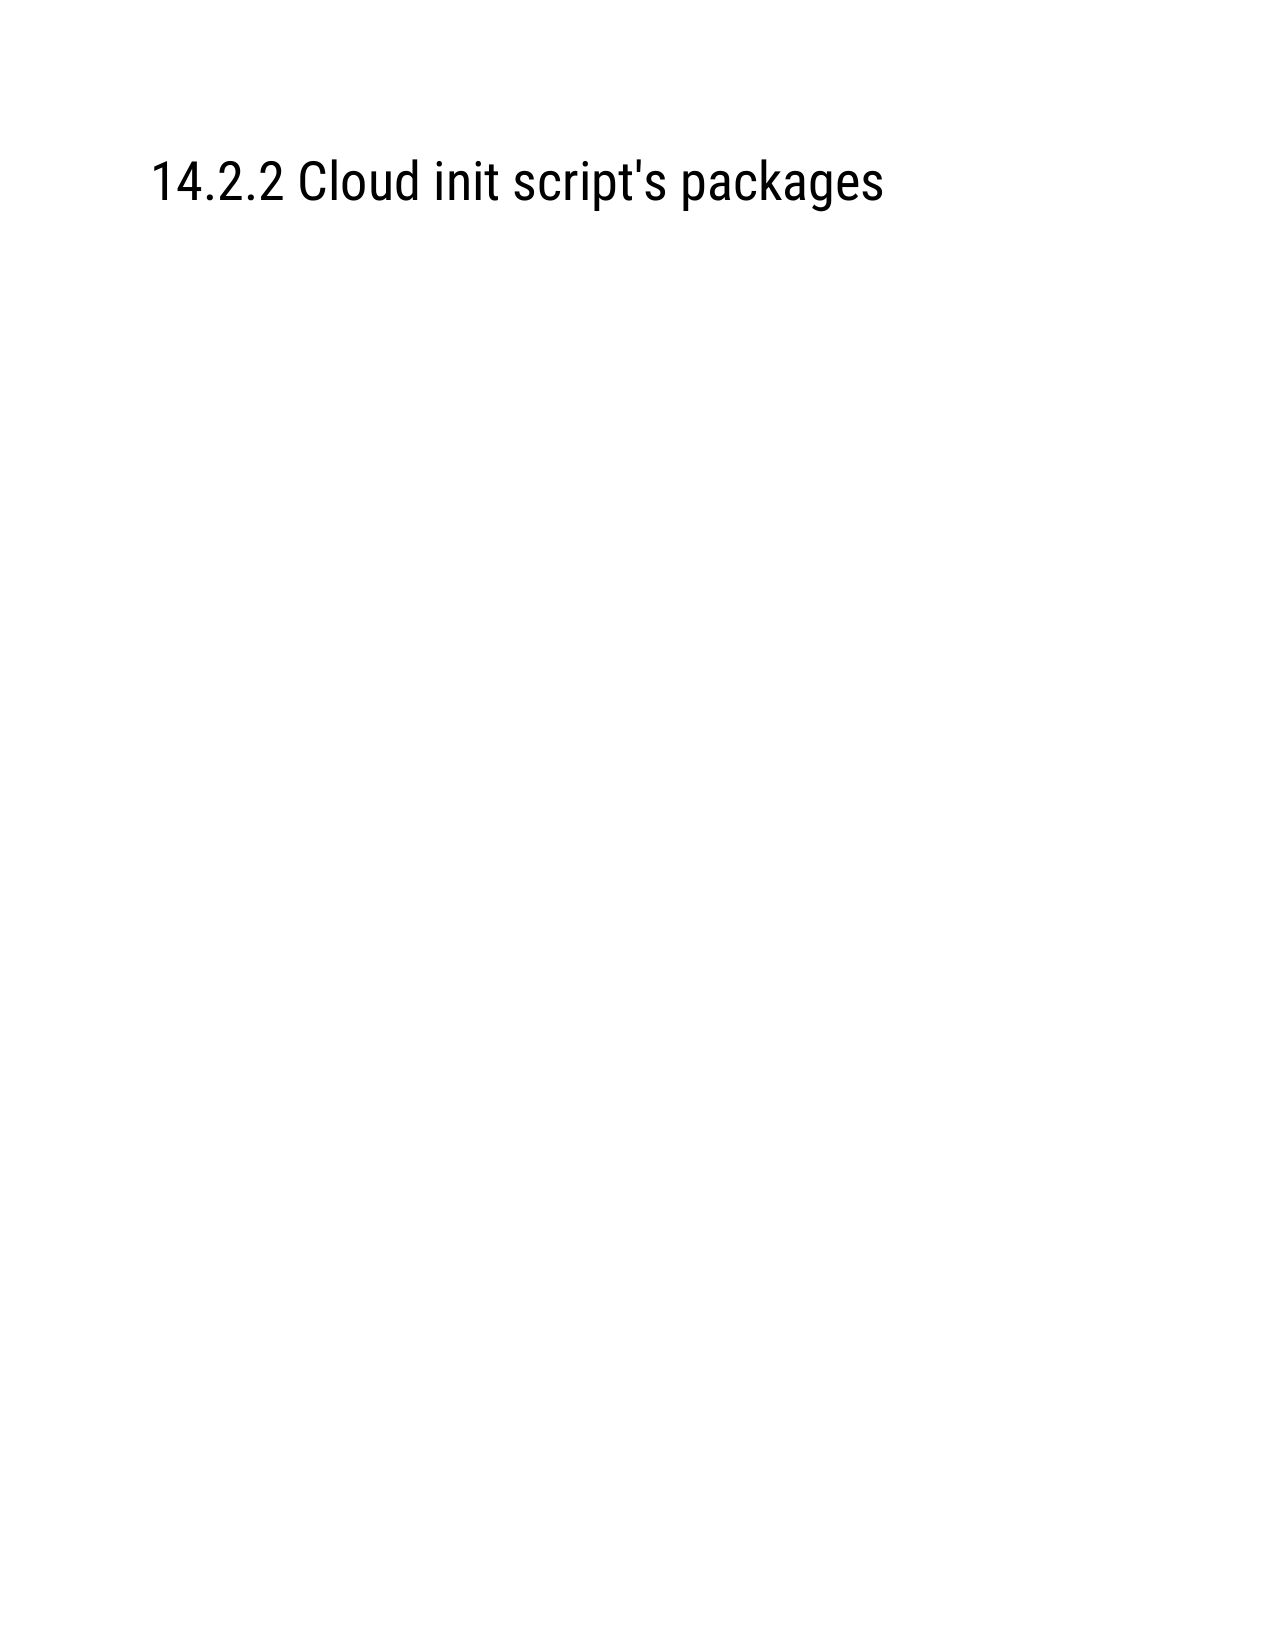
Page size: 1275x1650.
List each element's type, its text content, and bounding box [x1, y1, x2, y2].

title 14.2.2 Cloud init script's packages [150, 150, 1125, 213]
